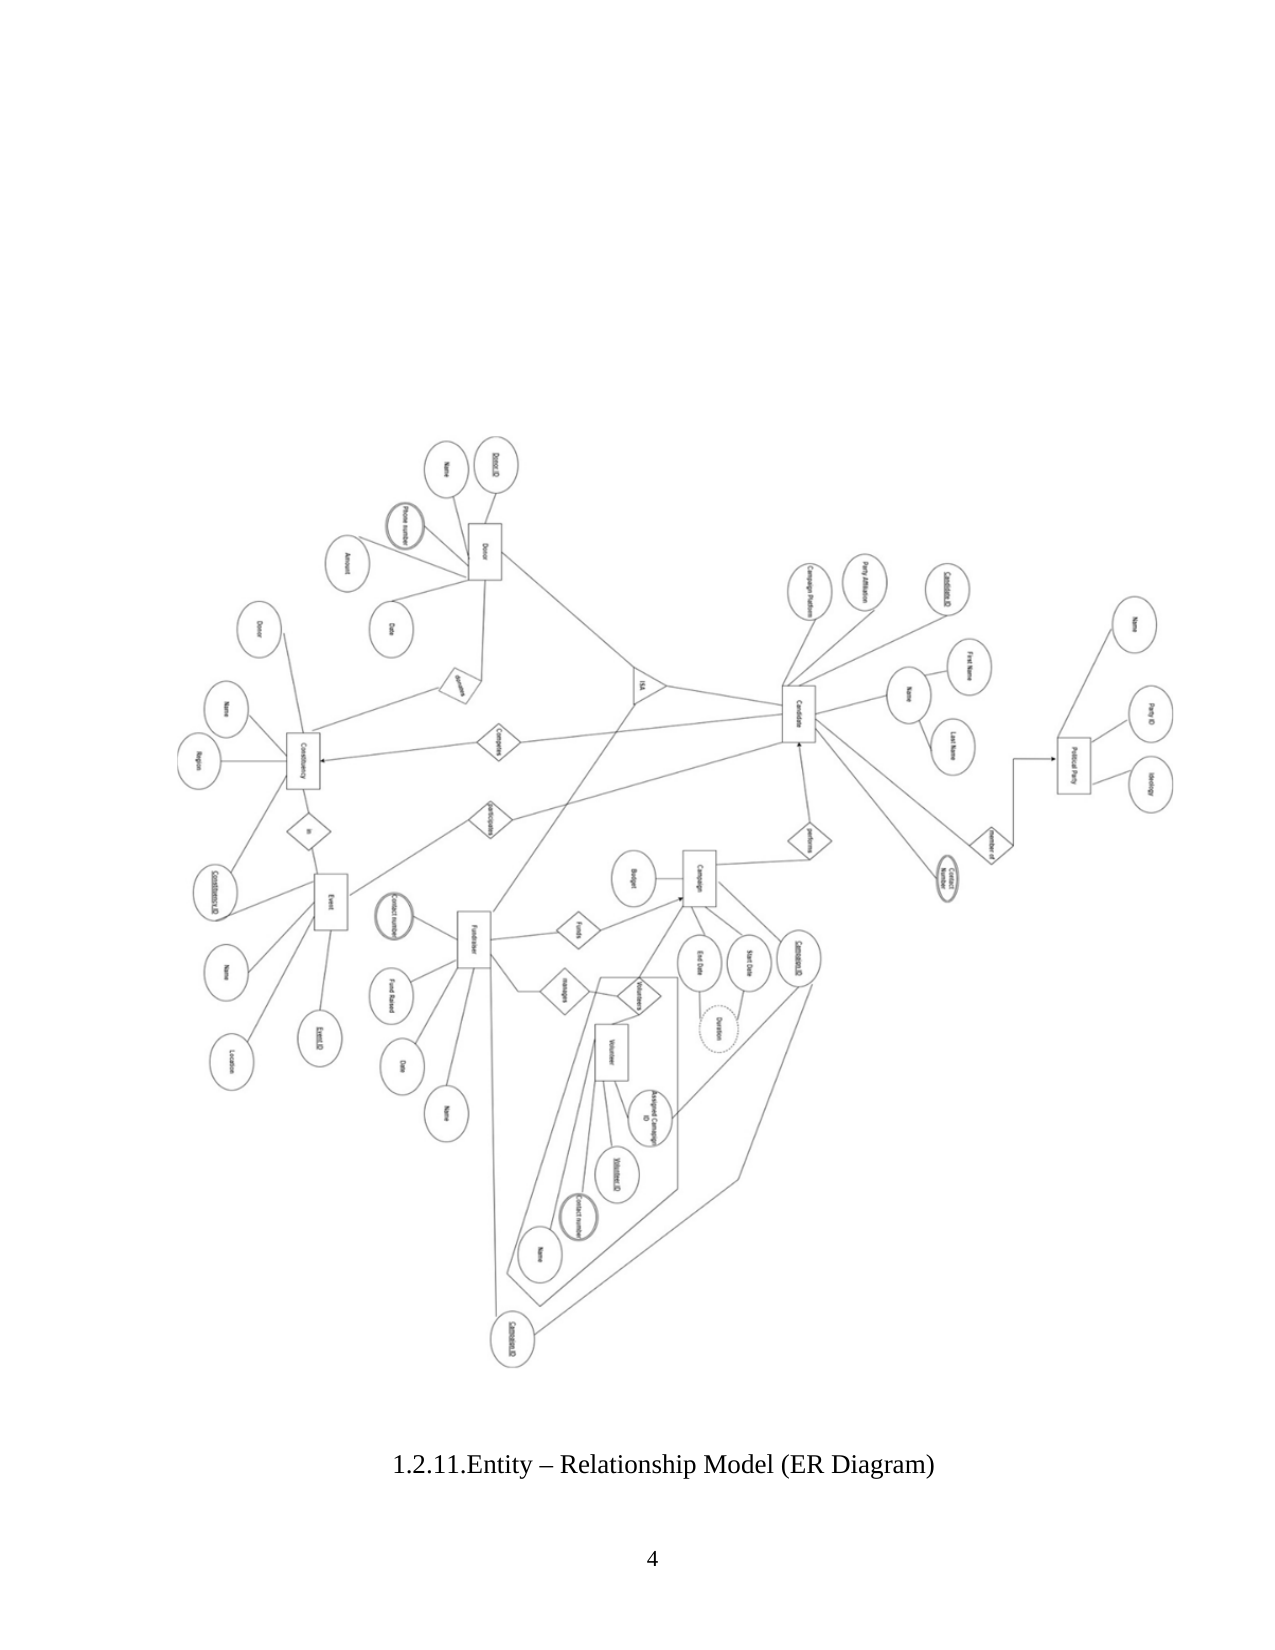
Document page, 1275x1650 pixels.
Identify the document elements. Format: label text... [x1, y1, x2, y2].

list 1.2.11.Entity – Relationship Model (ER Diagram) [200, 1448, 1127, 1479]
picture [177, 190, 1174, 1435]
